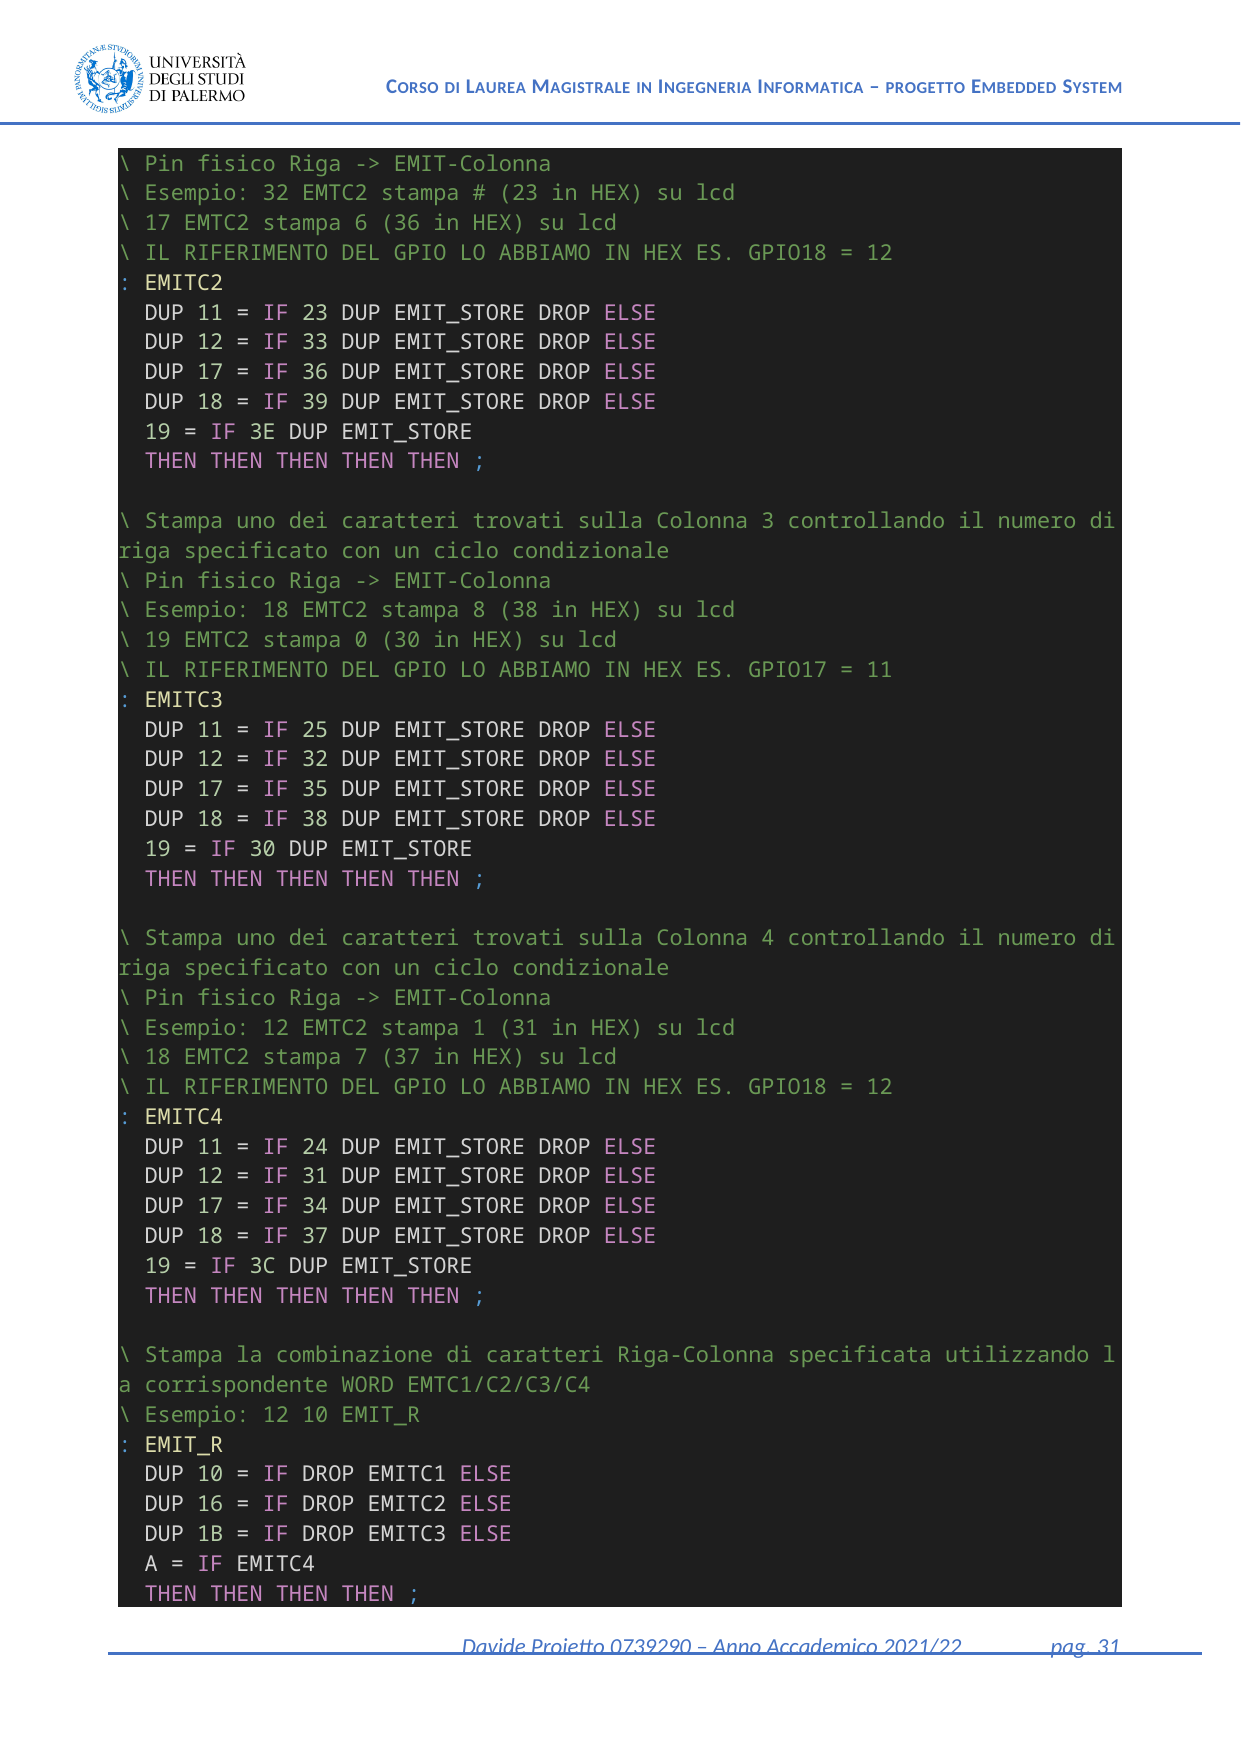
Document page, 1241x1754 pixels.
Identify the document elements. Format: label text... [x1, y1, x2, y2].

text THEN THEN THEN THEN THEN ; [118, 446, 1122, 475]
text DUP 17 = IF 36 DUP EMIT_STORE DROP ELSE [118, 356, 1122, 386]
text DUP 12 = IF 33 DUP EMIT_STORE DROP ELSE [118, 326, 1122, 356]
text DUP 18 = IF 38 DUP EMIT_STORE DROP ELSE [118, 803, 1122, 833]
text DUP 10 = IF DROP EMITC1 ELSE [118, 1458, 1122, 1488]
text DUP 12 = IF 31 DUP EMIT_STORE DROP ELSE [118, 1161, 1122, 1190]
text \ IL RIFERIMENTO DEL GPIO LO ABBIAMO IN HEX ES. GPIO17 = 11 [118, 654, 1122, 684]
text \ 17 EMTC2 stampa 6 (36 in HEX) su lcd [118, 207, 1122, 237]
text \ Pin fisico Riga -> EMIT-Colonna [118, 148, 1122, 177]
text : EMIT_R [118, 1429, 1122, 1458]
text \ 18 EMTC2 stampa 7 (37 in HEX) su lcd [118, 1041, 1122, 1071]
text \ Esempio: 32 EMTC2 stampa # (23 in HEX) su lcd [118, 177, 1122, 207]
text DUP 17 = IF 34 DUP EMIT_STORE DROP ELSE [118, 1190, 1122, 1220]
text \ Stampa la combinazione di caratteri Riga-Colonna specificata utilizzando la corrispondente WORD EMTC1/C2/C3/C4 [118, 1339, 1122, 1399]
text \ IL RIFERIMENTO DEL GPIO LO ABBIAMO IN HEX ES. GPIO18 = 12 [118, 1071, 1122, 1101]
text \ Esempio: 12 10 EMIT_R [118, 1399, 1122, 1429]
text DUP 11 = IF 25 DUP EMIT_STORE DROP ELSE [118, 714, 1122, 743]
text THEN THEN THEN THEN THEN ; [118, 863, 1122, 892]
text DUP 11 = IF 23 DUP EMIT_STORE DROP ELSE [118, 297, 1122, 326]
text \ Stampa uno dei caratteri trovati sulla Colonna 3 controllando il numero di riga specificato con un ciclo condizionale [118, 505, 1122, 565]
text \ Stampa uno dei caratteri trovati sulla Colonna 4 controllando il numero di riga specificato con un ciclo condizionale [118, 922, 1122, 982]
text DUP 1B = IF DROP EMITC3 ELSE [118, 1518, 1122, 1548]
text : EMITC2 [118, 267, 1122, 297]
picture [72, 41, 252, 117]
text DUP 12 = IF 32 DUP EMIT_STORE DROP ELSE [118, 743, 1122, 773]
text DUP 17 = IF 35 DUP EMIT_STORE DROP ELSE [118, 773, 1122, 803]
text \ Esempio: 12 EMTC2 stampa 1 (31 in HEX) su lcd [118, 1012, 1122, 1041]
text \ 19 EMTC2 stampa 0 (30 in HEX) su lcd [118, 624, 1122, 654]
text DUP 18 = IF 37 DUP EMIT_STORE DROP ELSE [118, 1220, 1122, 1250]
text DUP 11 = IF 24 DUP EMIT_STORE DROP ELSE [118, 1131, 1122, 1161]
text \ Pin fisico Riga -> EMIT-Colonna [118, 565, 1122, 594]
text 19 = IF 3E DUP EMIT_STORE [118, 416, 1122, 446]
text \ IL RIFERIMENTO DEL GPIO LO ABBIAMO IN HEX ES. GPIO18 = 12 [118, 237, 1122, 267]
text DUP 18 = IF 39 DUP EMIT_STORE DROP ELSE [118, 386, 1122, 416]
text THEN THEN THEN THEN ; [118, 1578, 1122, 1607]
text THEN THEN THEN THEN THEN ; [118, 1280, 1122, 1309]
text \ Esempio: 18 EMTC2 stampa 8 (38 in HEX) su lcd [118, 594, 1122, 624]
text : EMITC3 [118, 684, 1122, 714]
text 19 = IF 3C DUP EMIT_STORE [118, 1250, 1122, 1280]
text \ Pin fisico Riga -> EMIT-Colonna [118, 982, 1122, 1012]
text A = IF EMITC4 [118, 1548, 1122, 1578]
text DUP 16 = IF DROP EMITC2 ELSE [118, 1488, 1122, 1518]
text : EMITC4 [118, 1101, 1122, 1131]
text 19 = IF 30 DUP EMIT_STORE [118, 833, 1122, 863]
